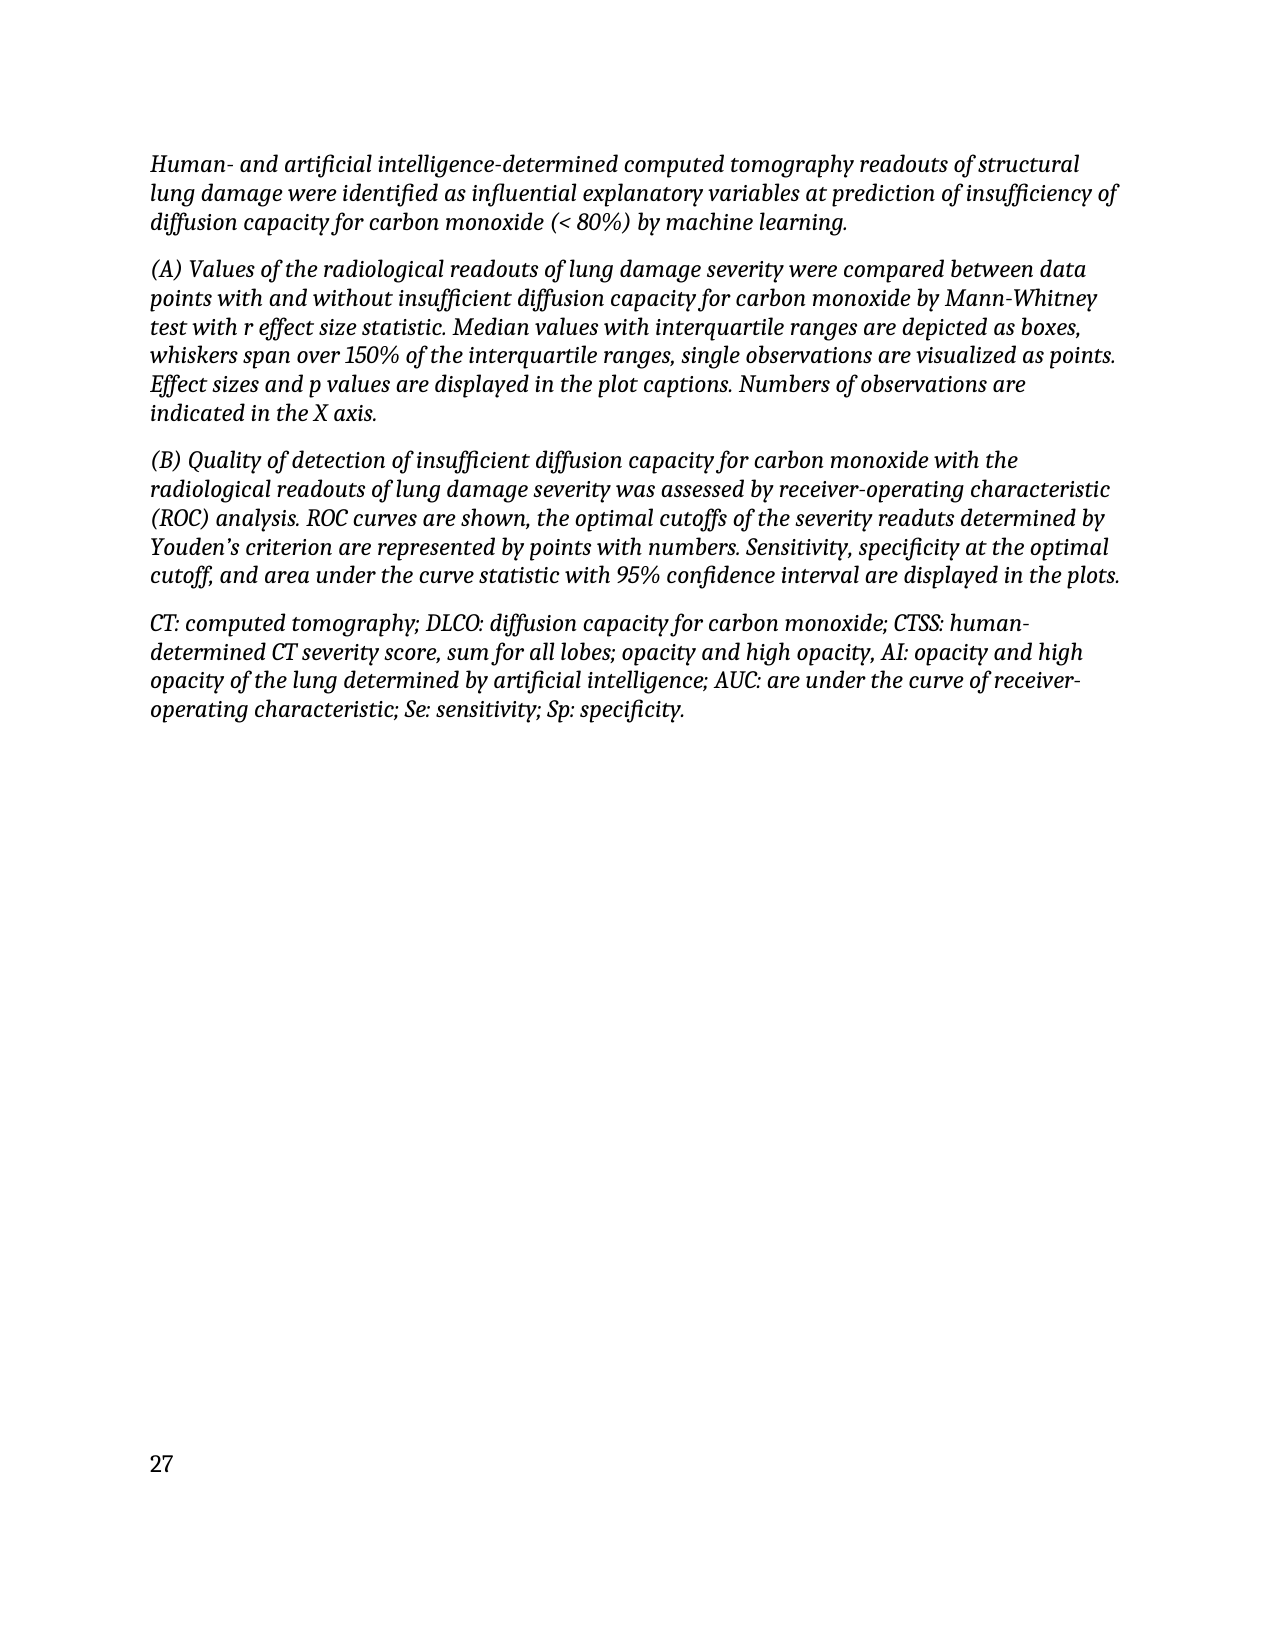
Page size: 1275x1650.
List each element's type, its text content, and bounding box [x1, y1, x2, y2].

text (A) Values of the radiological readouts of lung damage severity were compared between data points with and without insufficient diffusion capacity for carbon monoxide by Mann-Whitney test with r effect size statistic. Median values with interquartile ranges are depicted as boxes, whiskers span over 150% of the interquartile ranges, single observations are visualized as points. Effect sizes and p values are displayed in the plot captions. Numbers of observations are indicated in the X axis. [150, 255, 1125, 427]
text Human- and artificial intelligence-determined computed tomography readouts of structural lung damage were identified as influential explanatory variables at prediction of insufficiency of diffusion capacity for carbon monoxide (< 80%) by machine learning. [150, 150, 1125, 236]
text (B) Quality of detection of insufficient diffusion capacity for carbon monoxide with the radiological readouts of lung damage severity was assessed by receiver-operating characteristic (ROC) analysis. ROC curves are shown, the optimal cutoffs of the severity readuts determined by Youden’s criterion are represented by points with numbers. Sensitivity, specificity at the optimal cutoff, and area under the curve statistic with 95% confidence interval are displayed in the plots. [150, 446, 1125, 590]
text CT: computed tomography; DLCO: diffusion capacity for carbon monoxide; CTSS: human-determined CT severity score, sum for all lobes; opacity and high opacity, AI: opacity and high opacity of the lung determined by artificial intelligence; AUC: are under the curve of receiver-operating characteristic; Se: sensitivity; Sp: specificity. [150, 609, 1125, 724]
